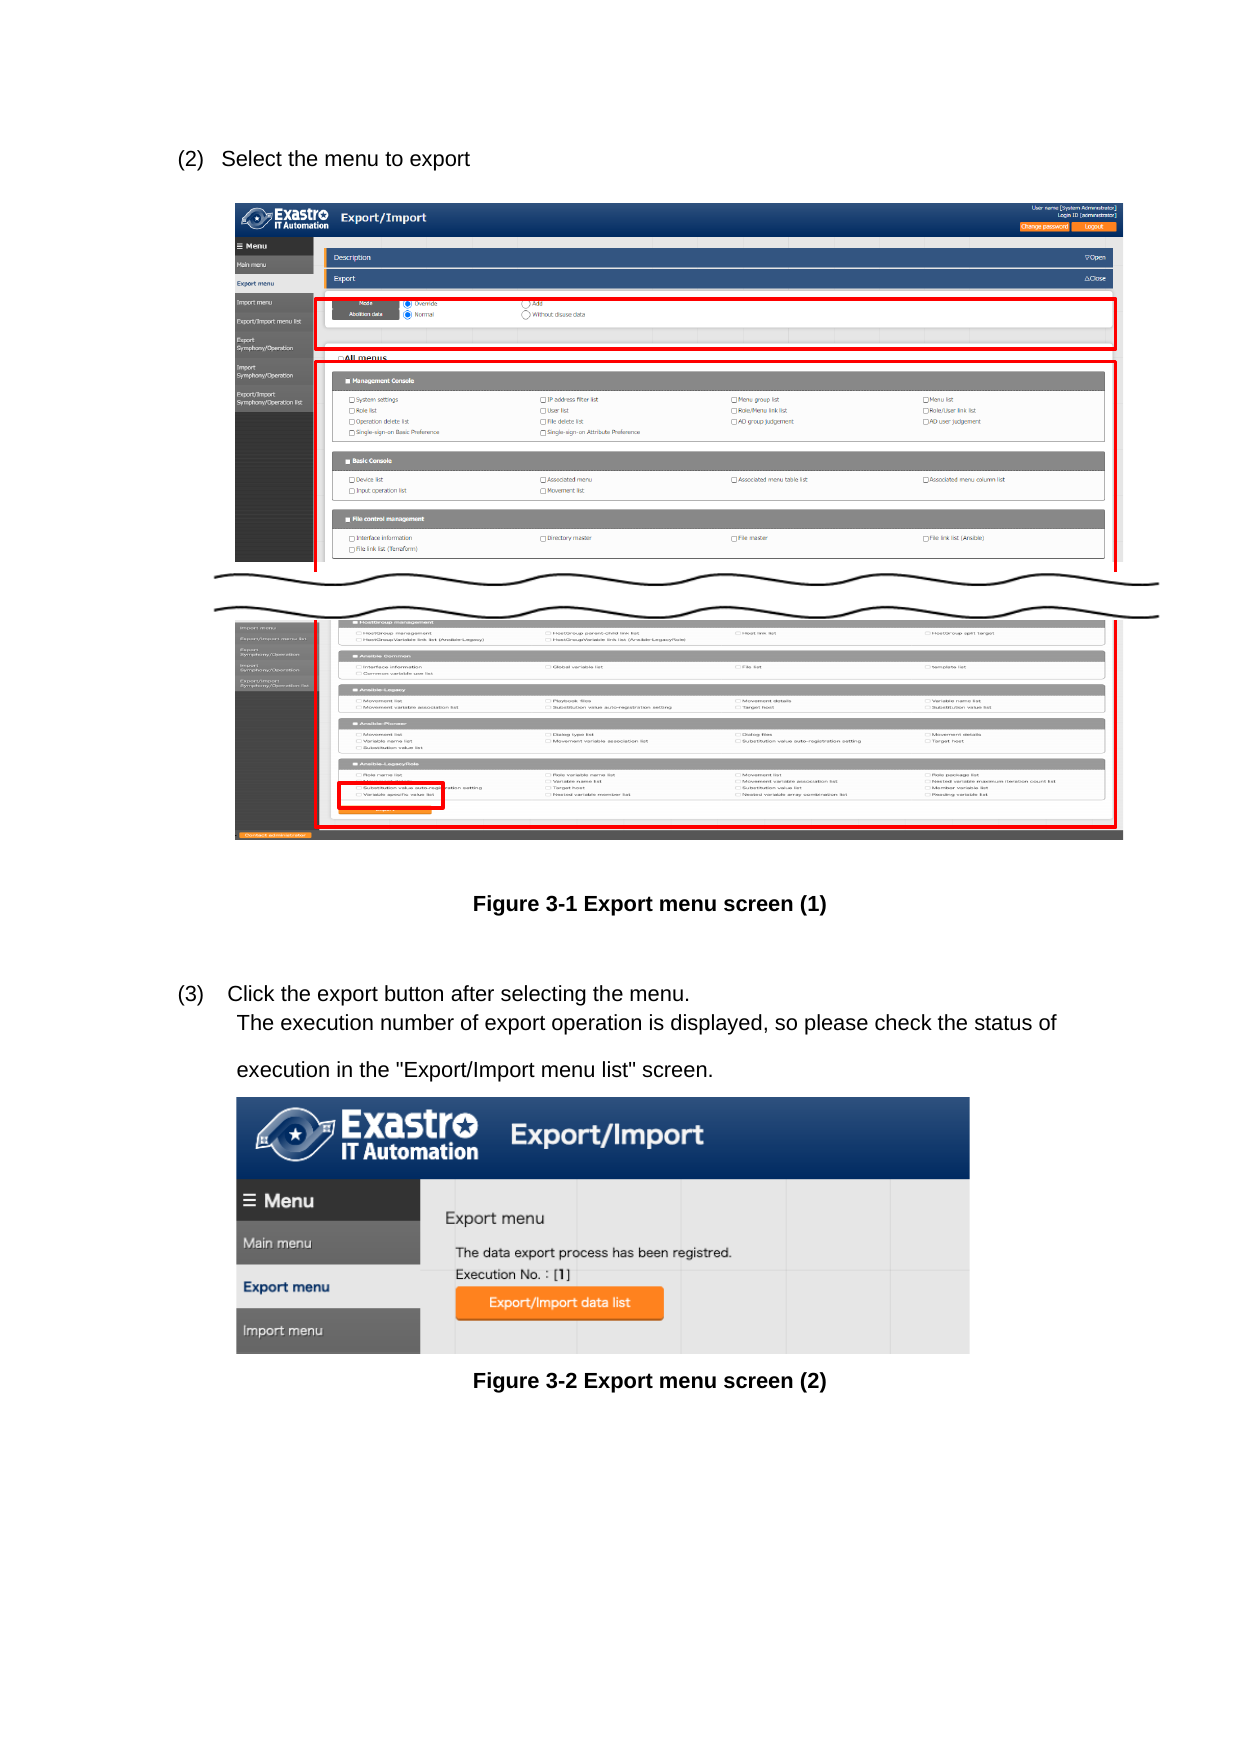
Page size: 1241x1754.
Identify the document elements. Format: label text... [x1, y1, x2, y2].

list Select the menu to export [177, 144, 1152, 174]
text The execution number of export operation is displayed, so please check the status of execution in the "Export/Import menu list" screen. [236, 1008, 1152, 1097]
text Figure 3-2 Export menu screen (2) [148, 1365, 1152, 1395]
picture [317, 363, 1114, 562]
text Figure 3-1 Export menu screen (1) [148, 889, 1152, 918]
picture [236, 1097, 970, 1354]
list Click the export button after selecting the menu. [177, 978, 1152, 1008]
picture [235, 203, 1124, 562]
picture [174, 572, 1200, 840]
